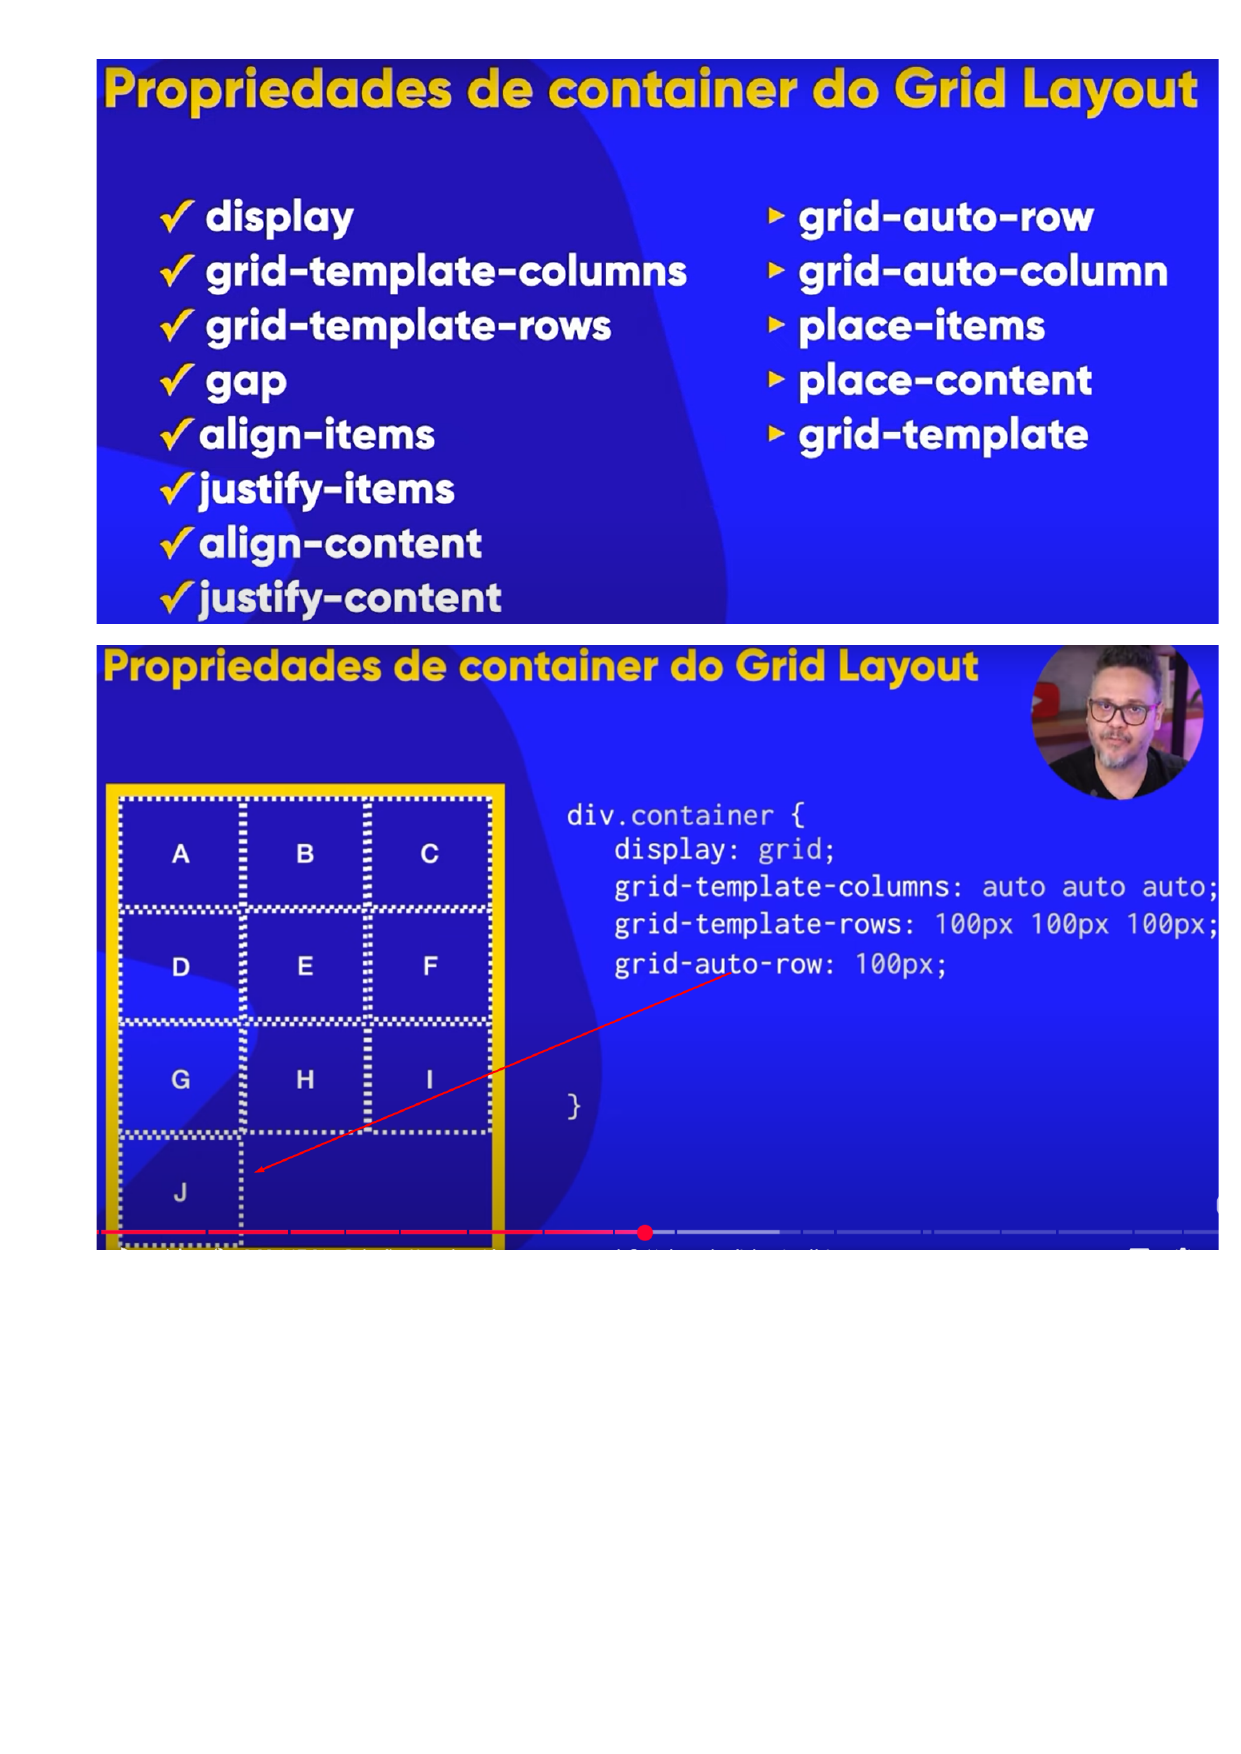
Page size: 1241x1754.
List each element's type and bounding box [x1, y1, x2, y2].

picture [96, 59, 1219, 624]
picture [96, 645, 1219, 1250]
